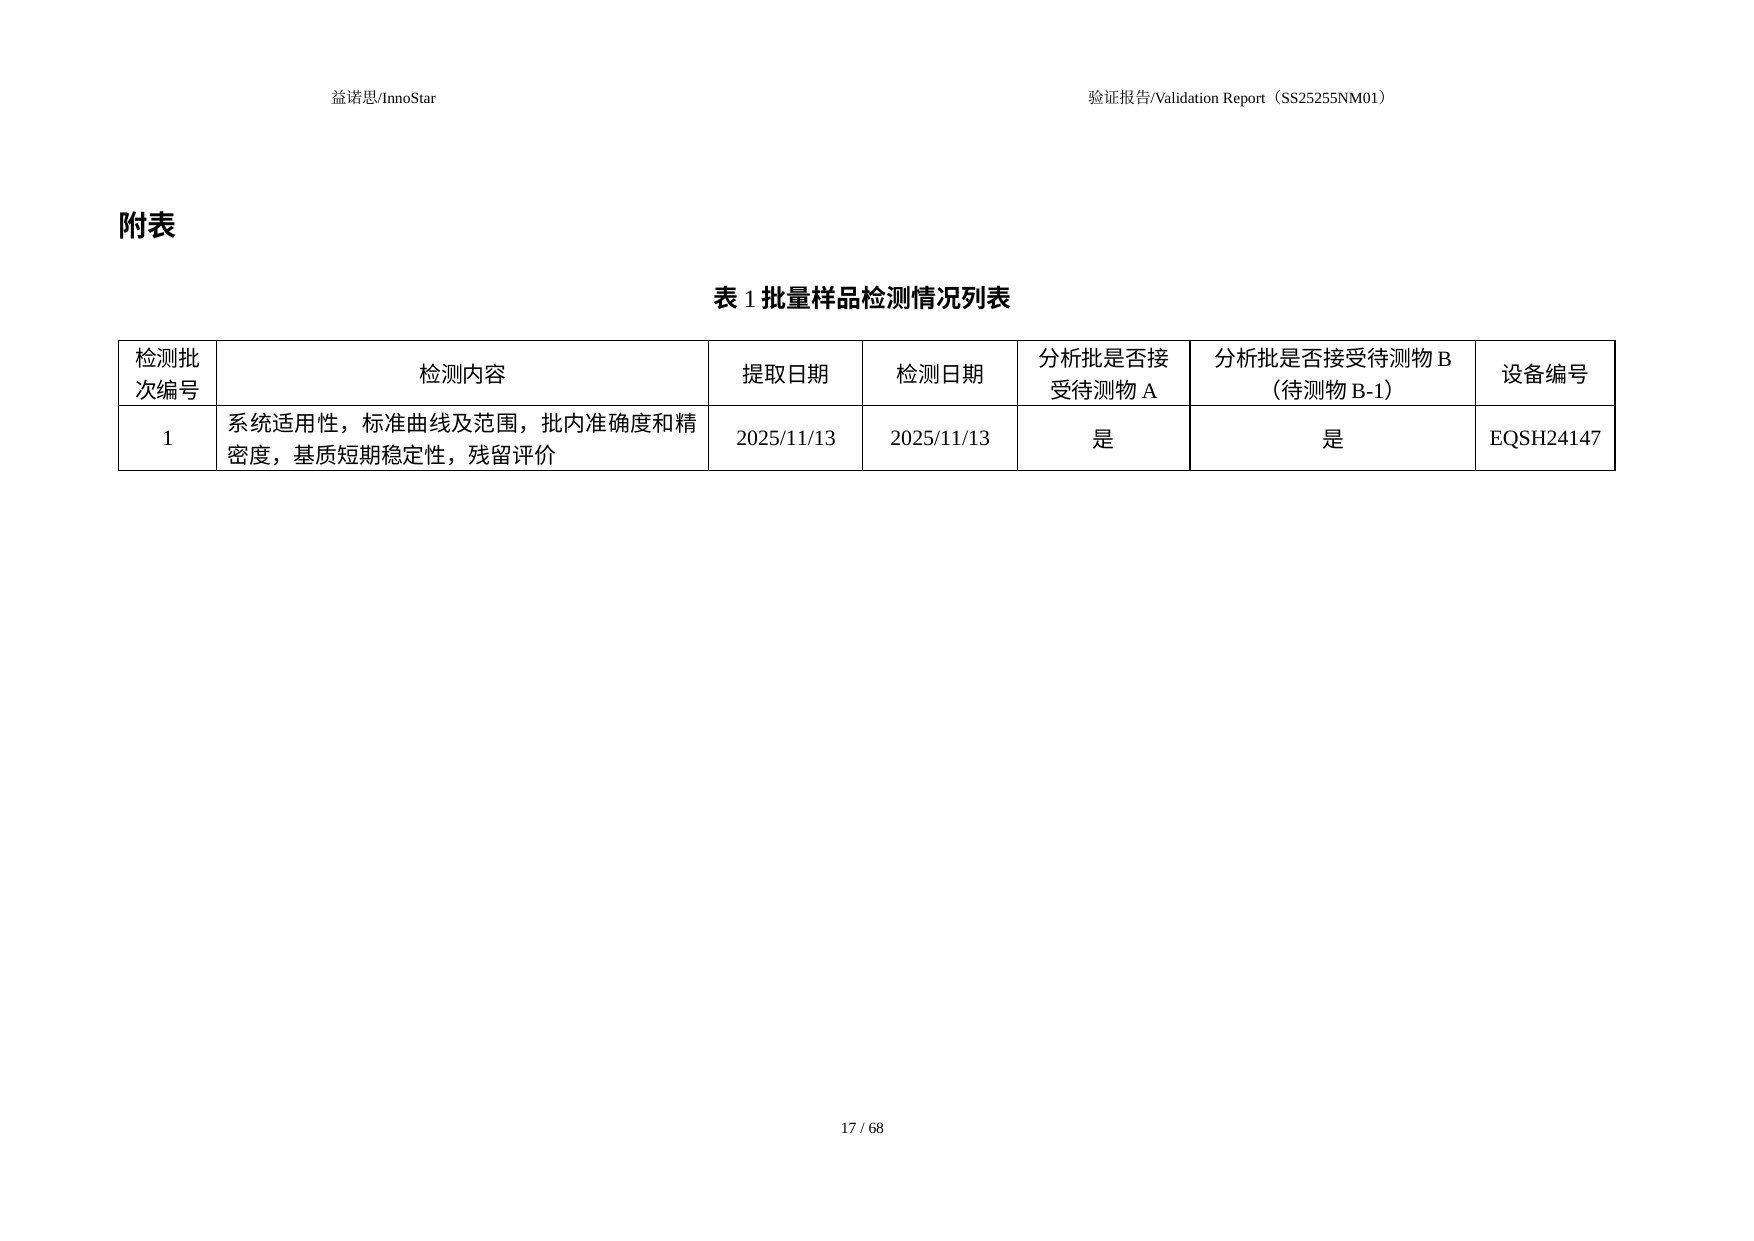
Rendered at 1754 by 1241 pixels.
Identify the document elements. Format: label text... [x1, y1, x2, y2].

table_header 检测日期 [863, 341, 1017, 405]
table_cell 系统适用性，标准曲线及范围，批内准确度和精密度，基质短期稳定性，残留评价 [217, 406, 708, 469]
table_header 设备编号 [1476, 341, 1614, 405]
table_header 分析批是否接受待测物A [1018, 341, 1189, 405]
table_cell EQSH24147 [1476, 406, 1614, 469]
table_cell 2025/11/13 [709, 406, 862, 469]
table_header 分析批是否接受待测物B（待测物B-1） [1191, 341, 1475, 405]
table_header 提取日期 [709, 341, 862, 405]
subtitle 表1批量样品检测情况列表 [118, 278, 1606, 314]
table_header 检测内容 [217, 341, 708, 405]
table_cell 是 [1191, 406, 1475, 469]
table_cell 2025/11/13 [863, 406, 1017, 469]
table_cell 1 [119, 406, 216, 469]
table_header 检测批次编号 [119, 341, 216, 405]
subtitle 附表 [118, 202, 1606, 244]
table_cell 是 [1018, 406, 1189, 469]
